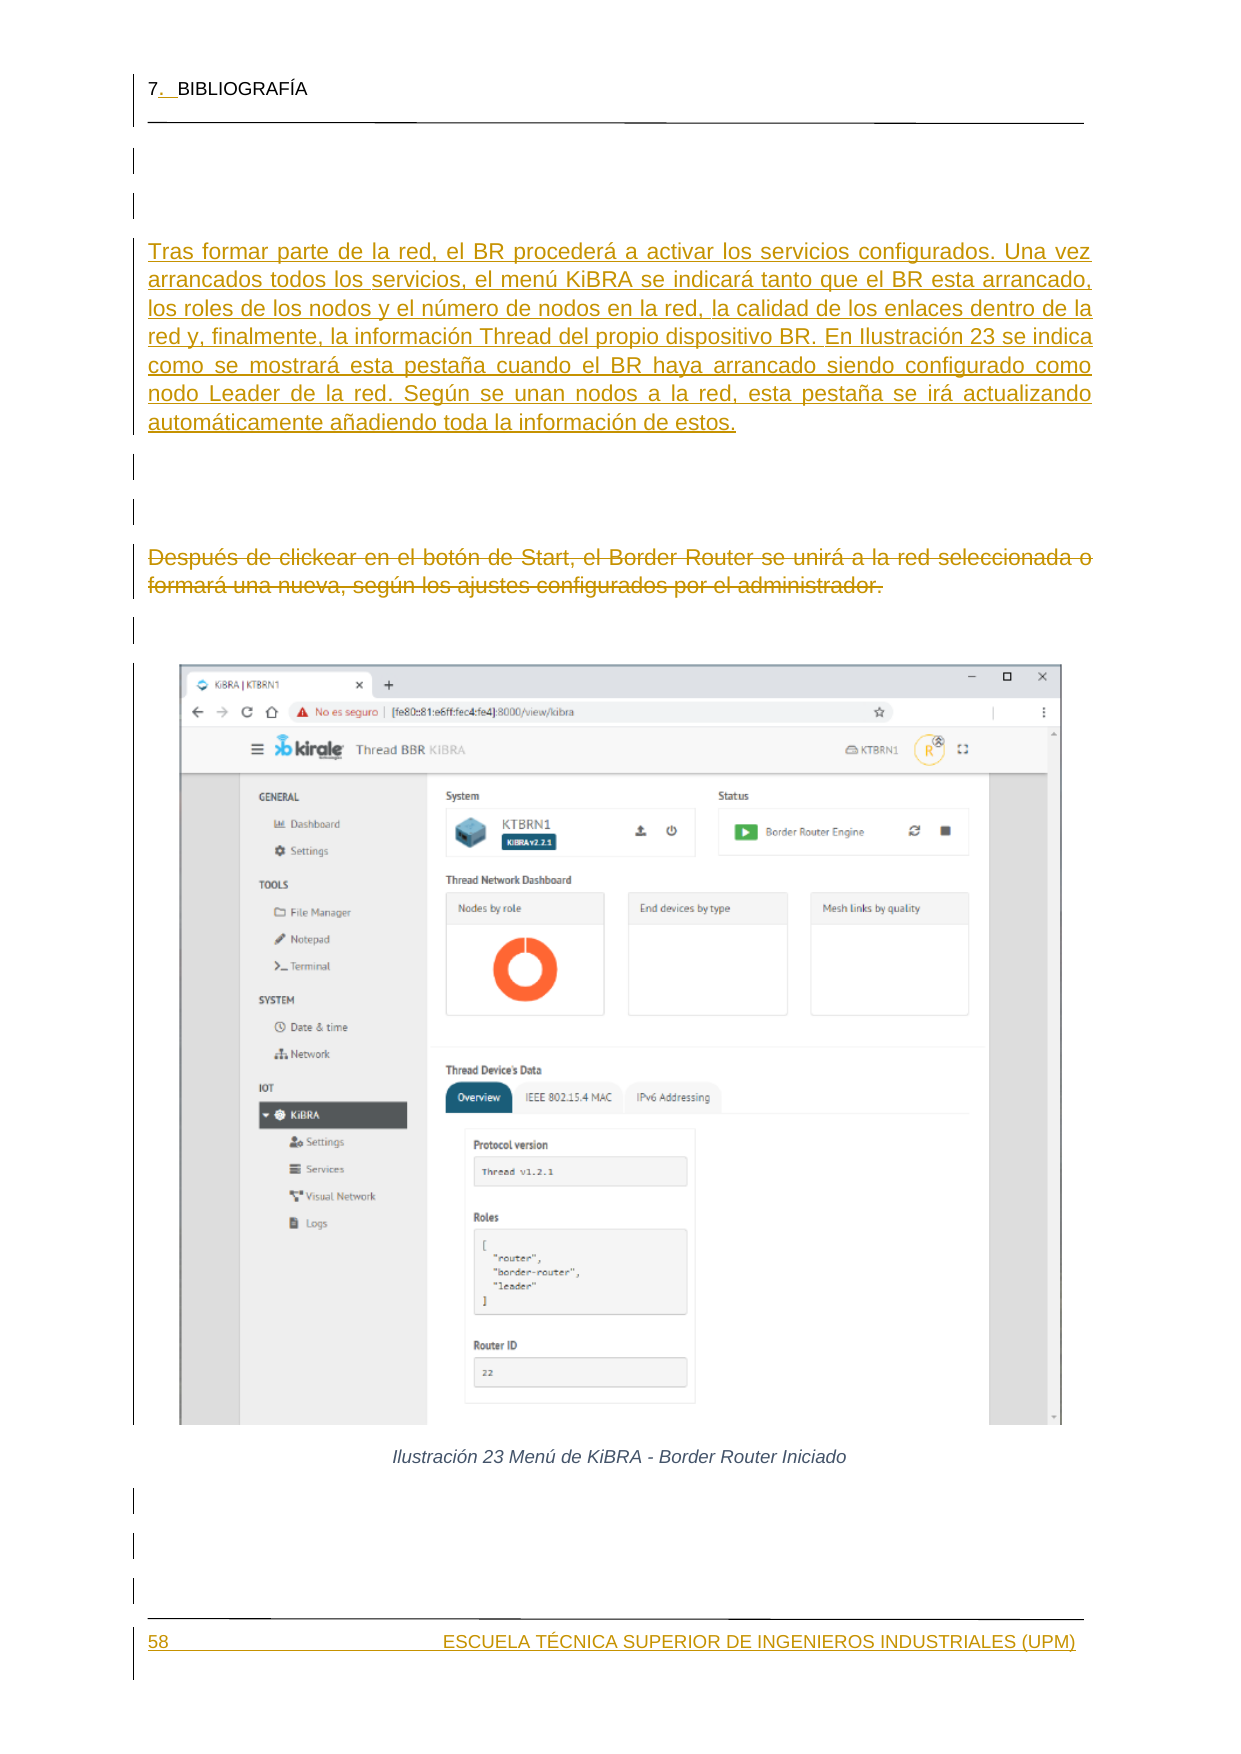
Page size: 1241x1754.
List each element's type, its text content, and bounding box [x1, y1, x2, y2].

text Ilustración Menú de KiBRA - Border Router Iniciado [148, 1445, 1092, 1467]
picture [177, 662, 1063, 1425]
